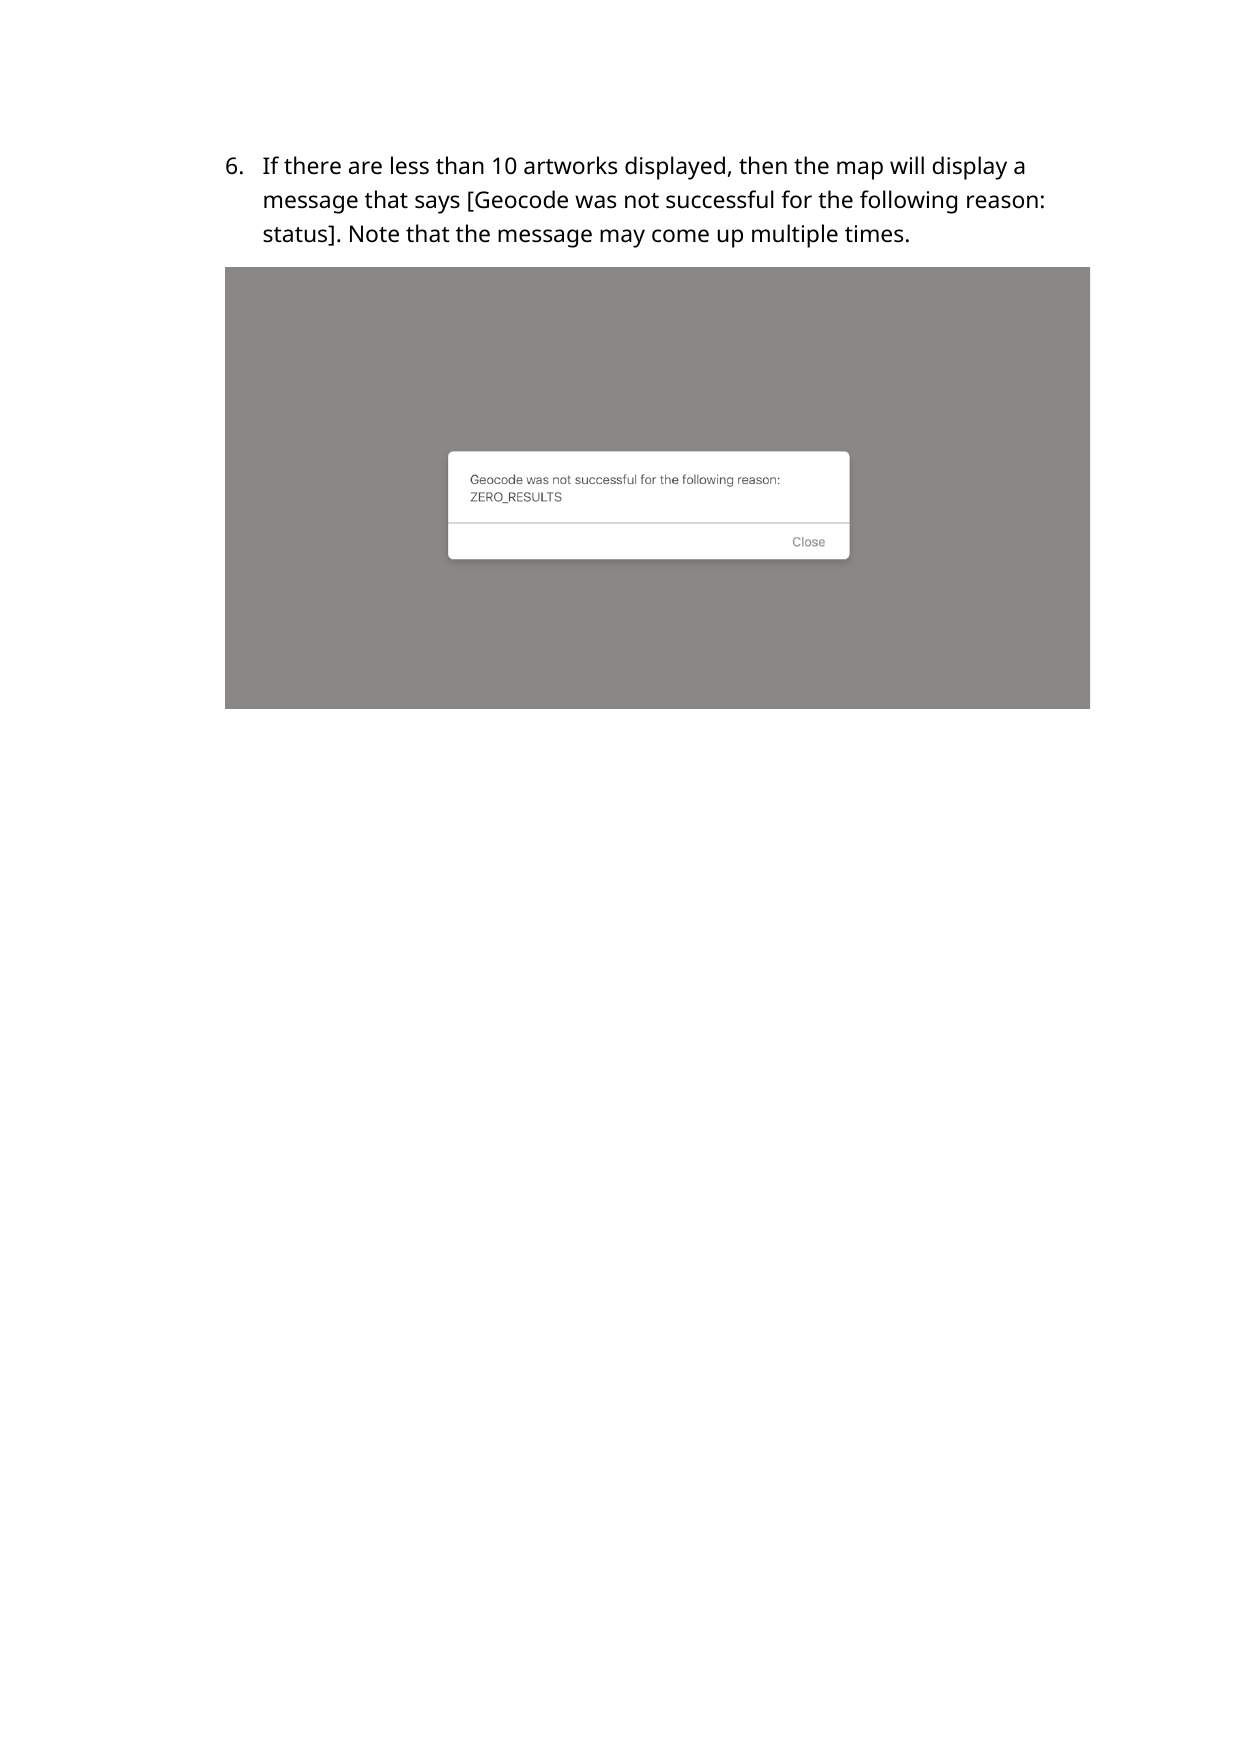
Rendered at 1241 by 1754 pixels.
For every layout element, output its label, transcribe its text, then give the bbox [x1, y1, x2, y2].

picture [225, 267, 1091, 709]
list If there are less than 10 artworks displayed, then the map will display a message that says [Geocode was not successful for the following reason: status]. Note that the message may come up multiple times. [225, 150, 1053, 249]
